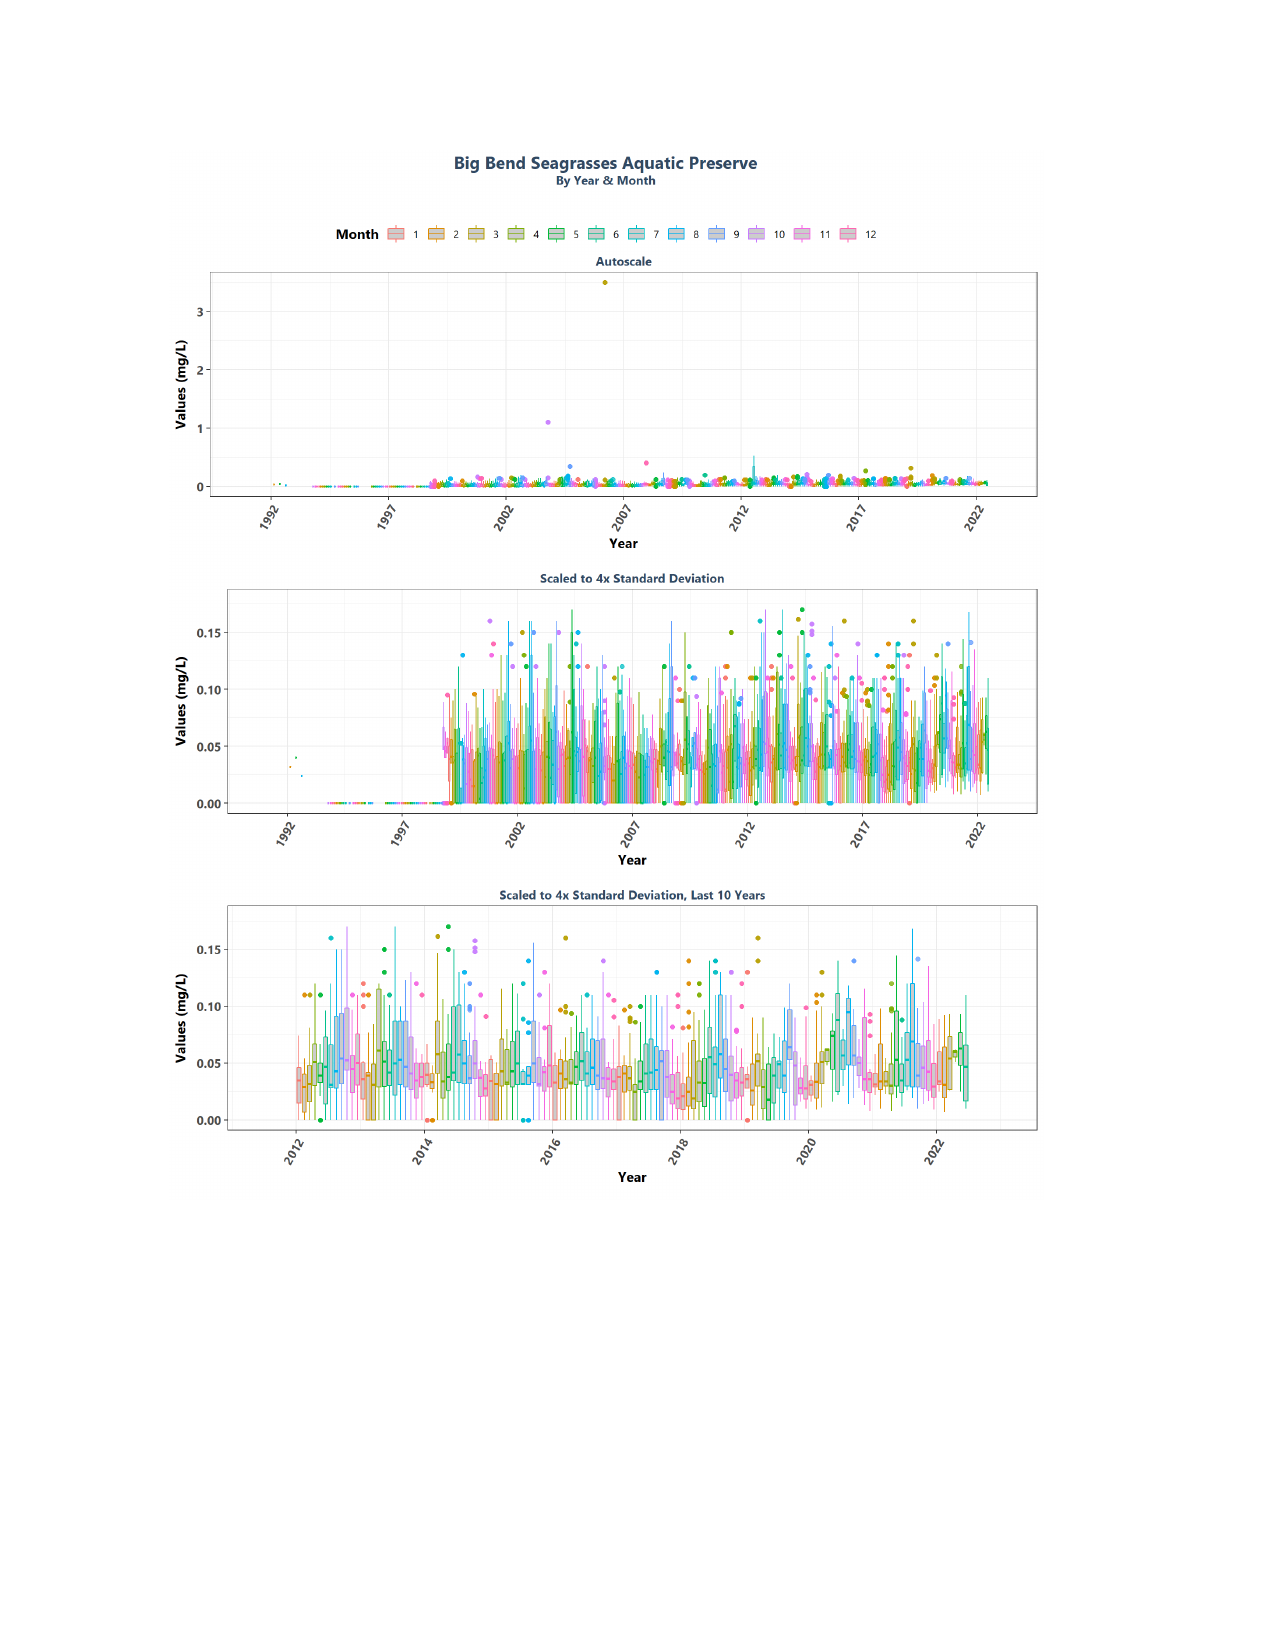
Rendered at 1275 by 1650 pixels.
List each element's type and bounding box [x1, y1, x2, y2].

picture [168, 150, 1044, 1200]
